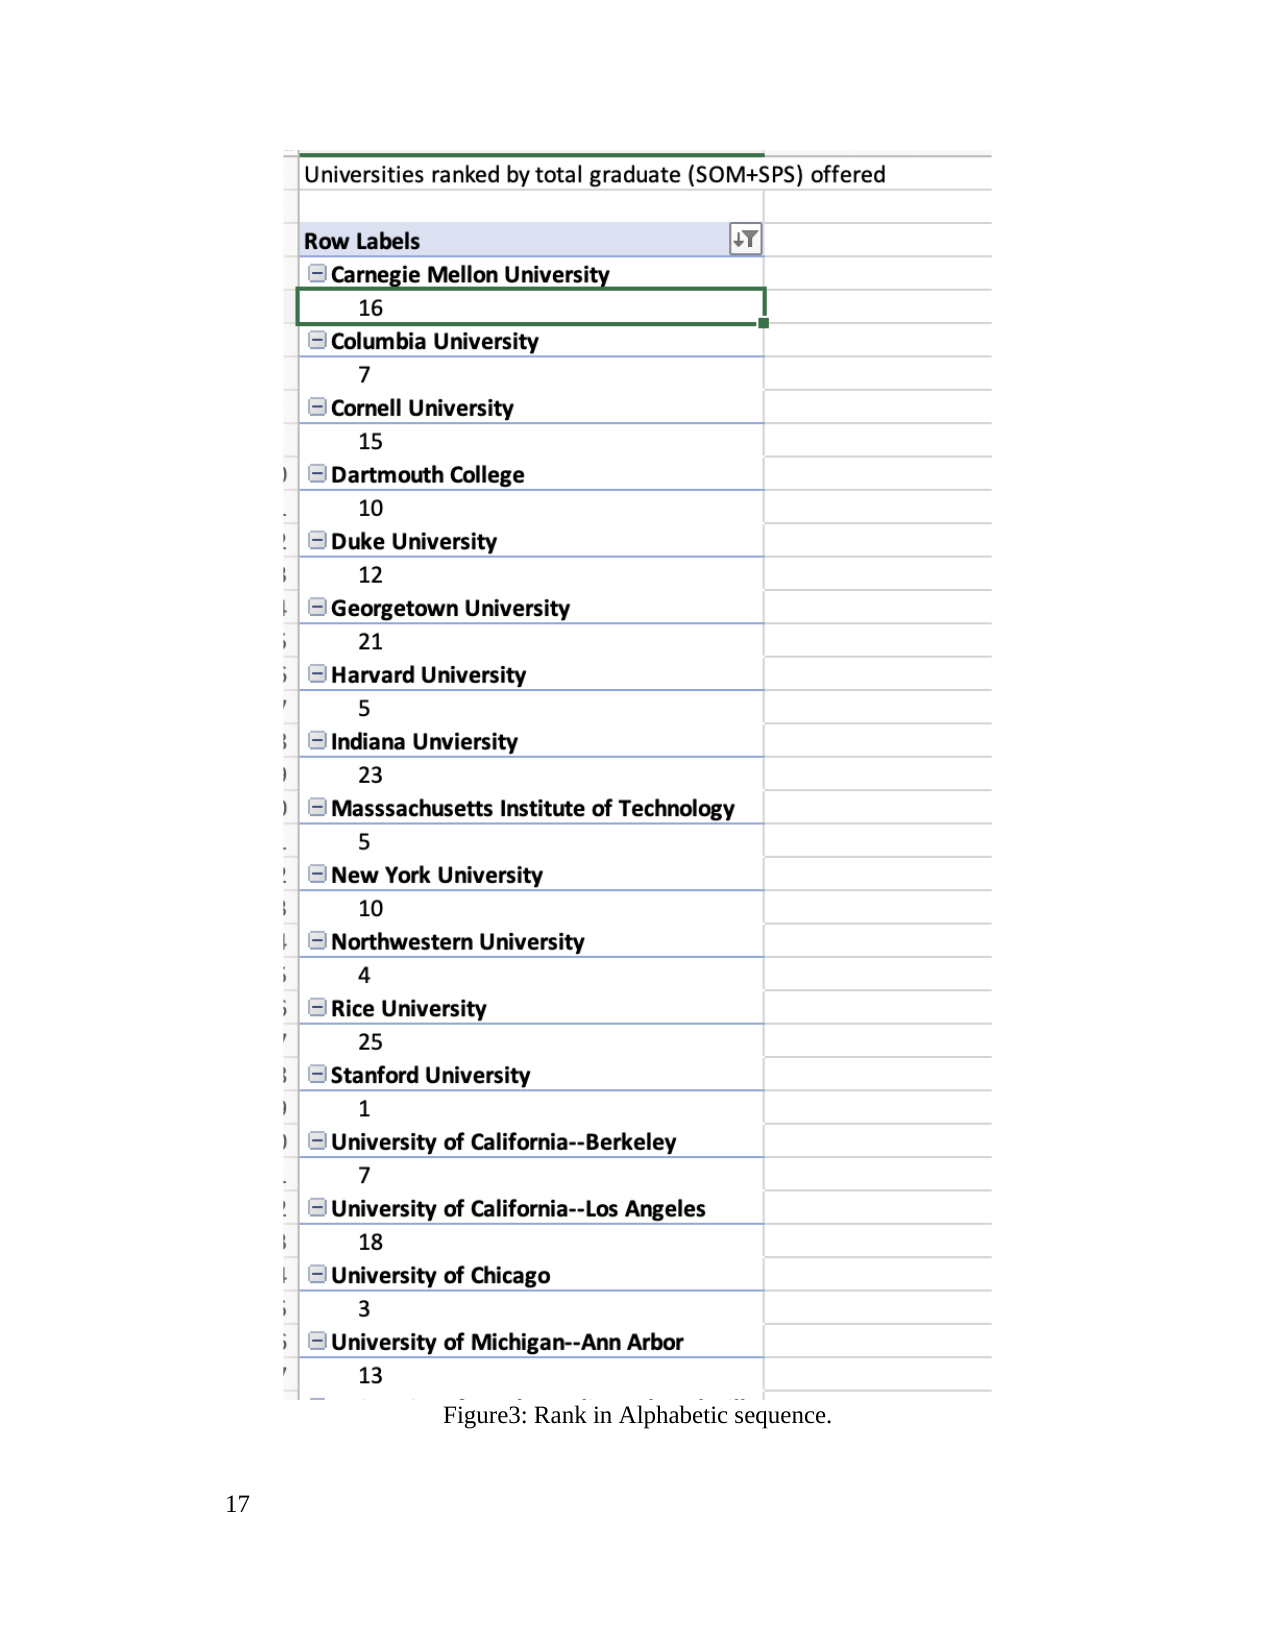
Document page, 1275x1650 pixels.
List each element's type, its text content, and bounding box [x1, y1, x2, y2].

picture [283, 150, 992, 1400]
text Figure3: Rank in Alphabetic sequence. [150, 1400, 1125, 1429]
